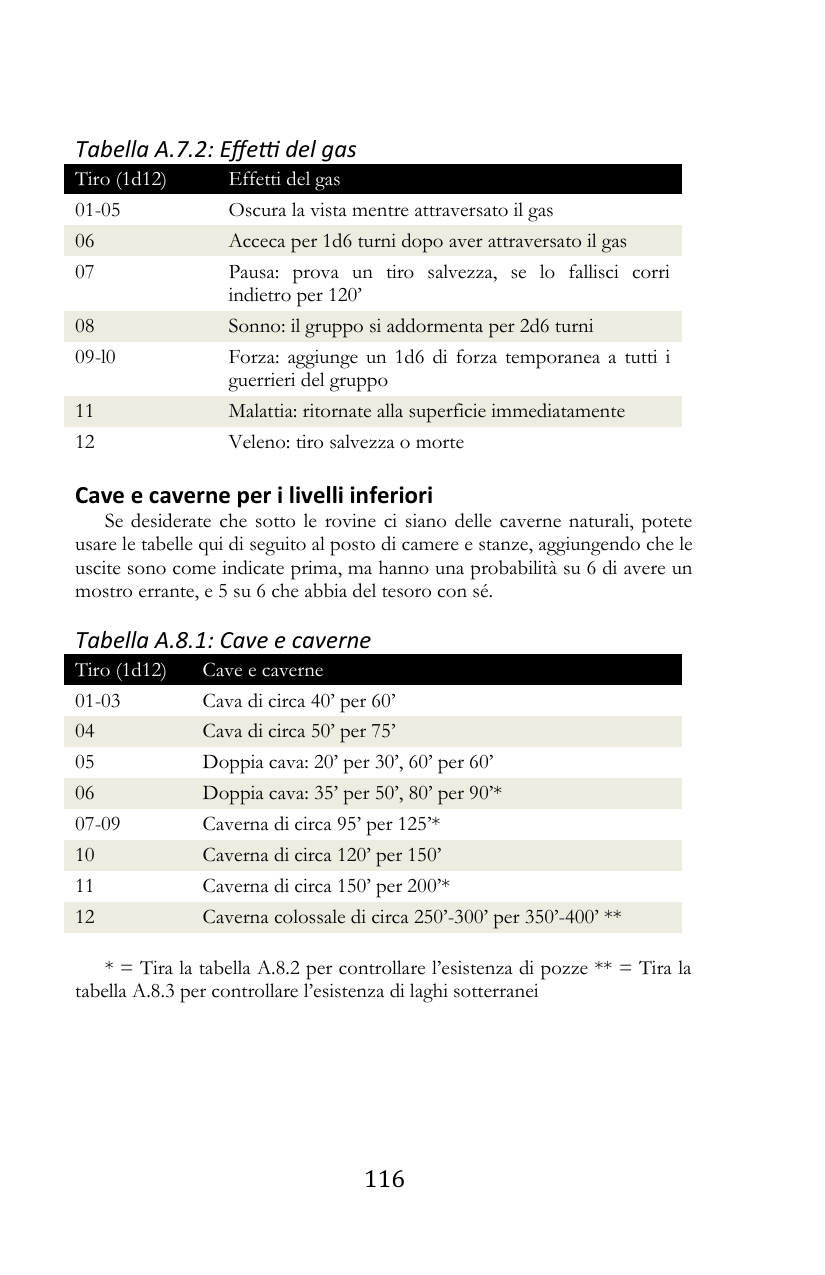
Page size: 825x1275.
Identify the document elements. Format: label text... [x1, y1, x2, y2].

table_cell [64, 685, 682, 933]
text Se desiderate che sotto le rovine ci siano delle caverne naturali, potete usare le tabelle qui di seguito al posto di camere e stanze, aggiungendo che le uscite sono come indicate prima, ma hanno una probabilità su 6 di avere un mostro errante, e 5 su 6 che abbia del tesoro con sé. [75, 509, 693, 603]
subtitle Tabella A.8.1: Cave e caverne [75, 624, 693, 654]
subtitle Cave e caverne per i livelli inferiori [75, 479, 693, 509]
text * = Tira la tabella A.8.2 per controllare l’esistenza di pozze ** = Tira la tabella A.8.3 per controllare l’esistenza di laghi sotterranei [75, 956, 693, 1003]
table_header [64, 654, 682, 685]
subtitle Tabella A.7.2: Effetti del gas [75, 133, 693, 163]
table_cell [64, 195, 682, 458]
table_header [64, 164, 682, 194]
